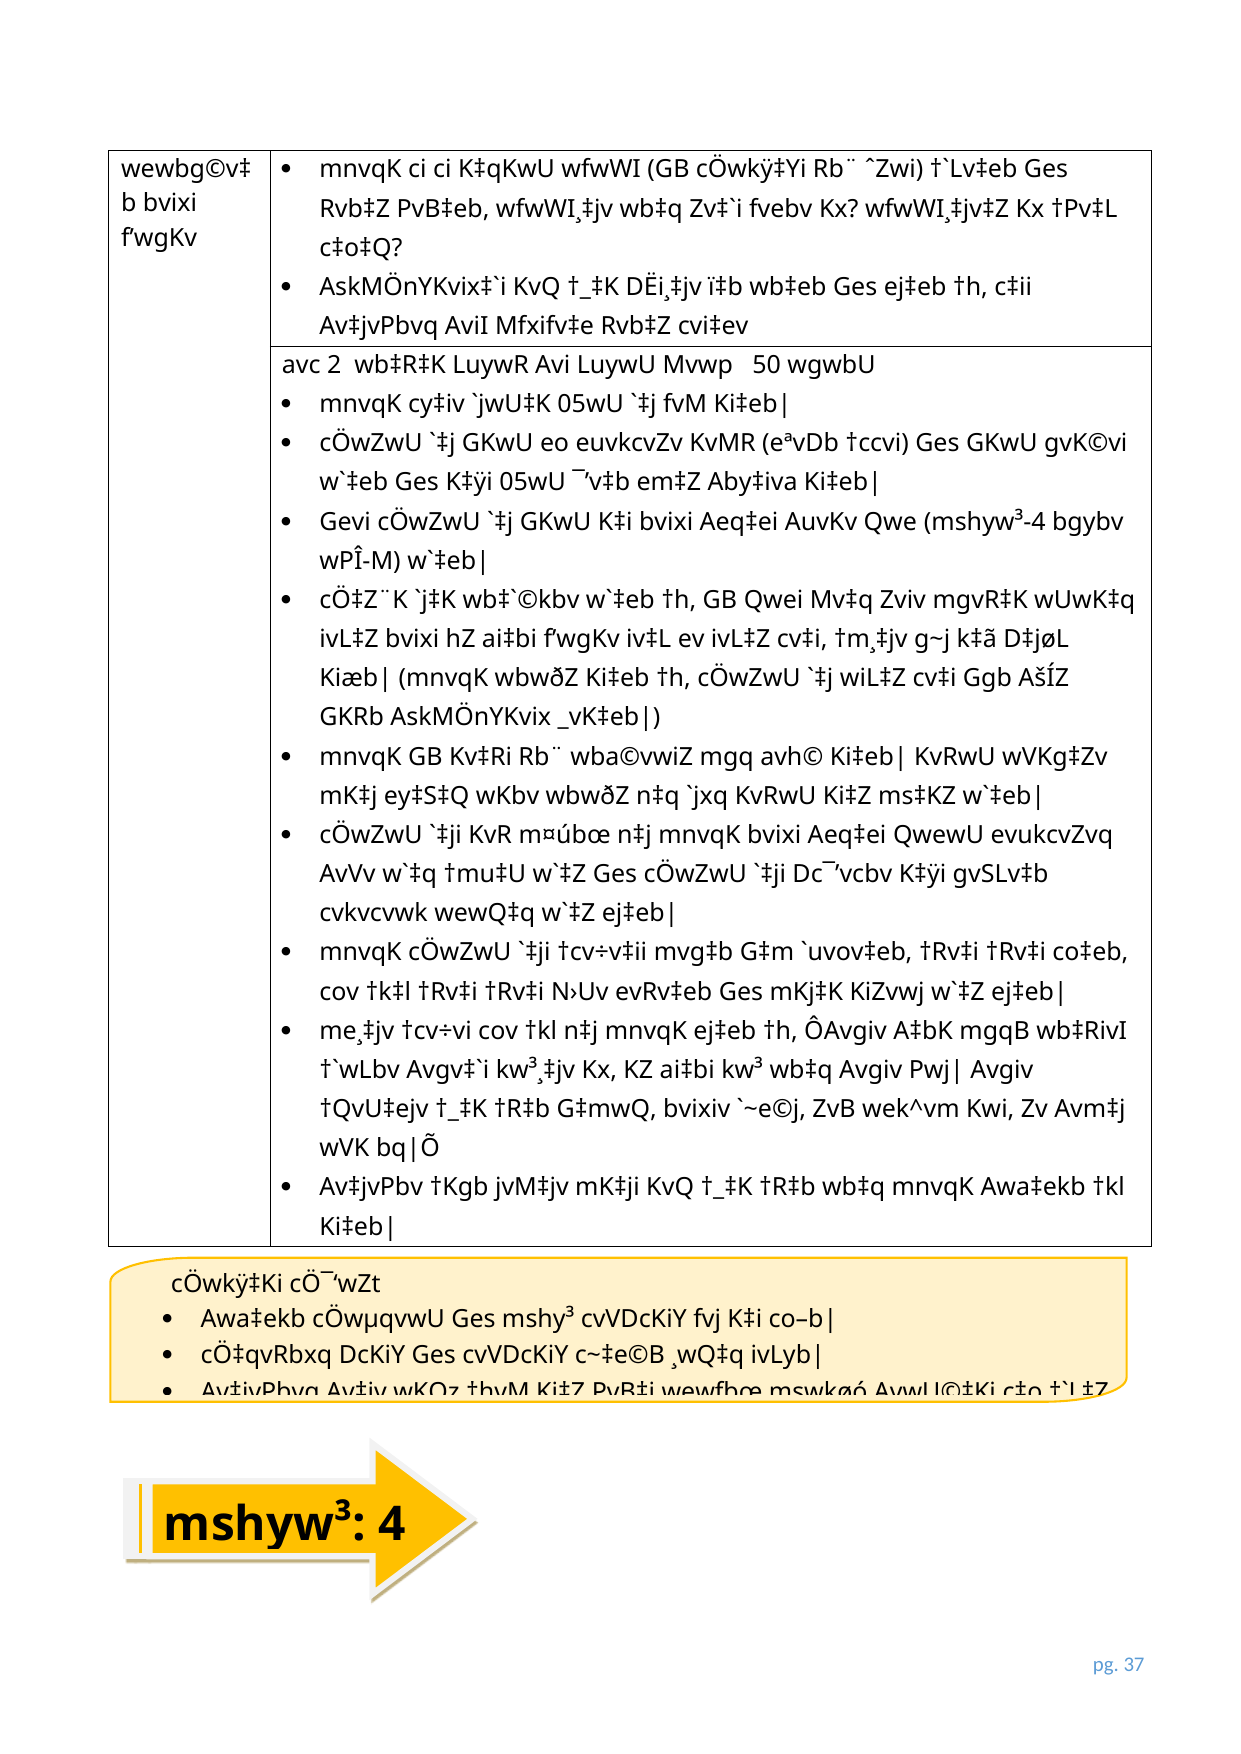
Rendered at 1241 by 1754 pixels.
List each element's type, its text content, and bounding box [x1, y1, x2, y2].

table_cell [109, 151, 270, 1246]
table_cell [271, 151, 1151, 346]
table_cell avc 2 wb‡R‡K LuywR Avi LuywU Mvwp 50 wgwbU mnvqK cy‡iv `jwU‡K 05wU `‡j fvM Ki‡eb| cÖwZwU `‡j GKwU eo euvkcvZv KvMR (eªvDb †ccvi) Ges GKwU gvK©vi w`‡eb Ges K‡ÿi 05wU ¯’v‡b em‡Z Aby‡iva Ki‡eb| Gevi cÖwZwU `‡j GKwU K‡i bvixi Aeq‡ei AuvKv Qwe (mshyw³-4 bgybv wPÎ-M) w`‡eb| cÖ‡Z¨K `j‡K wb‡`©kbv w`‡eb †h, GB Qwei Mv‡q Zviv mgvR‡K wUwK‡q ivL‡Z bvixi hZ ai‡bi f’wgKv iv‡L ev ivL‡Z cv‡i, †m¸‡jv g~j k‡ã D‡jøL Kiæb| (mnvqK wbwðZ Ki‡eb †h, cÖwZwU `‡j wiL‡Z cv‡i Ggb AšÍZ GKRb AskMÖnYKvix _vK‡eb|) mnvqK GB Kv‡Ri Rb¨ wba©vwiZ mgq avh© Ki‡eb| KvRwU wVKg‡Zv mK‡j ey‡S‡Q wKbv wbwðZ n‡q `jxq KvRwU Ki‡Z ms‡KZ w`‡eb| cÖwZwU `‡ji KvR m¤úbœ n‡j mnvqK bvixi Aeq‡ei QwewU evukcvZvq AvVv w`‡q †mu‡U w`‡Z Ges cÖwZwU `‡ji Dc¯’vcbv K‡ÿi gvSLv‡b cvkvcvwk wewQ‡q w`‡Z ej‡eb| mnvqK cÖwZwU `‡ji †cv÷v‡ii mvg‡b G‡m `uvov‡eb, †Rv‡i †Rv‡i co‡eb, cov †k‡l †Rv‡i †Rv‡i N›Uv evRv‡eb Ges mKj‡K KiZvwj w`‡Z ej‡eb| me¸‡jv †cv÷vi cov †kl n‡j mnvqK ej‡eb †h, ÔAvgiv A‡bK mgqB wb‡RivI †`wLbv Avgv‡`i kw³¸‡jv Kx, KZ ai‡bi kw³ wb‡q Avgiv Pwj| Avgiv †QvU‡ejv †_‡K †R‡b G‡mwQ, bvixiv `~e©j, ZvB wek^vm Kwi, Zv Avm‡j wVK bq|Õ Av‡jvPbv †Kgb jvM‡jv mK‡ji KvQ †_‡K †R‡b wb‡q mnvqK Awa‡ekb †kl Ki‡eb| [271, 347, 1151, 1246]
